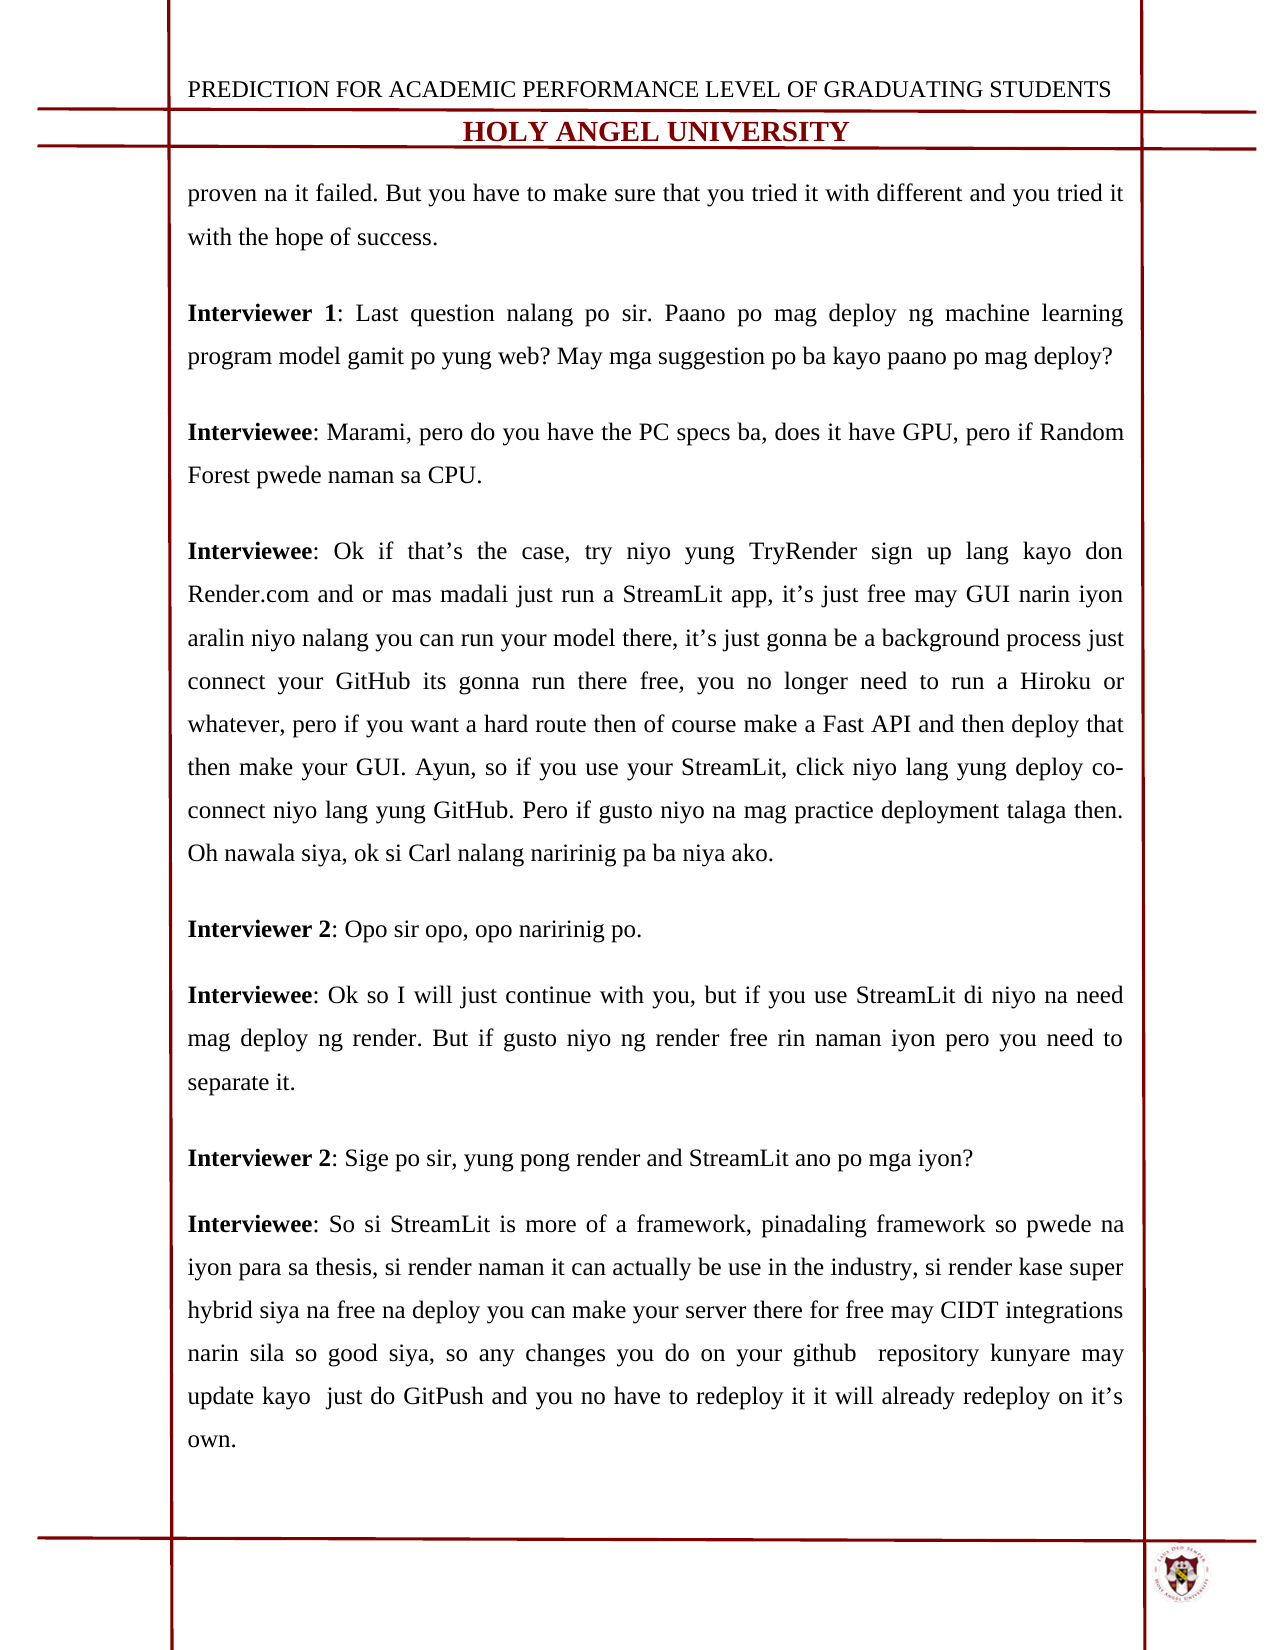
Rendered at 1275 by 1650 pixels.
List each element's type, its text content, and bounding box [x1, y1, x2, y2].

text Interviewee: Marami, pero do you have the PC specs ba, does it have GPU, pero if Random Forest pwede naman sa CPU. [187, 417, 1125, 489]
text Interviewee: So si StreamLit is more of a framework, pinadaling framework so pwede na iyon para sa thesis, si render naman it can actually be use in the industry, si render kase super hybrid siya na free na deploy you can make your server there for free may CIDT integrations narin sila so good siya, so any changes you do on your github repository kunyare may update kayo just do GitPush and you no have to redeploy it it will already redeploy on it’s own. [187, 1209, 1125, 1453]
text Interviewee: Ok so I will just continue with you, but if you use StreamLit di niyo na need mag deploy ng render. But if gusto niyo ng render free rin naman iyon pero you need to separate it. [187, 980, 1125, 1095]
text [187, 178, 1125, 250]
picture [1151, 1543, 1212, 1604]
text Interviewer 2: Sige po sir, yung pong render and StreamLit ano po mga iyon? [187, 1143, 1125, 1172]
text Interviewer 1: Last question nalang po sir. Paano po mag deploy ng machine learning program model gamit po yung web? May mga suggestion po ba kayo paano po mag deploy? [187, 298, 1125, 370]
text Interviewer 2: Opo sir opo, opo naririnig po. [187, 914, 1125, 943]
text Interviewee: Ok if that’s the case, try niyo yung TryRender sign up lang kayo don Render.com and or mas madali just run a StreamLit app, it’s just free may GUI narin iyon aralin niyo nalang you can run your model there, it’s just gonna be a background process just connect your GitHub its gonna run there free, you no longer need to run a Hiroku or whatever, pero if you want a hard route then of course make a Fast API and then deploy that then make your GUI. Ayun, so if you use your StreamLit, click niyo lang yung deploy co-connect niyo lang yung GitHub. Pero if gusto niyo na mag practice deployment talaga then. Oh nawala siya, ok si Carl nalang naririnig pa ba niya ako. [187, 536, 1125, 867]
